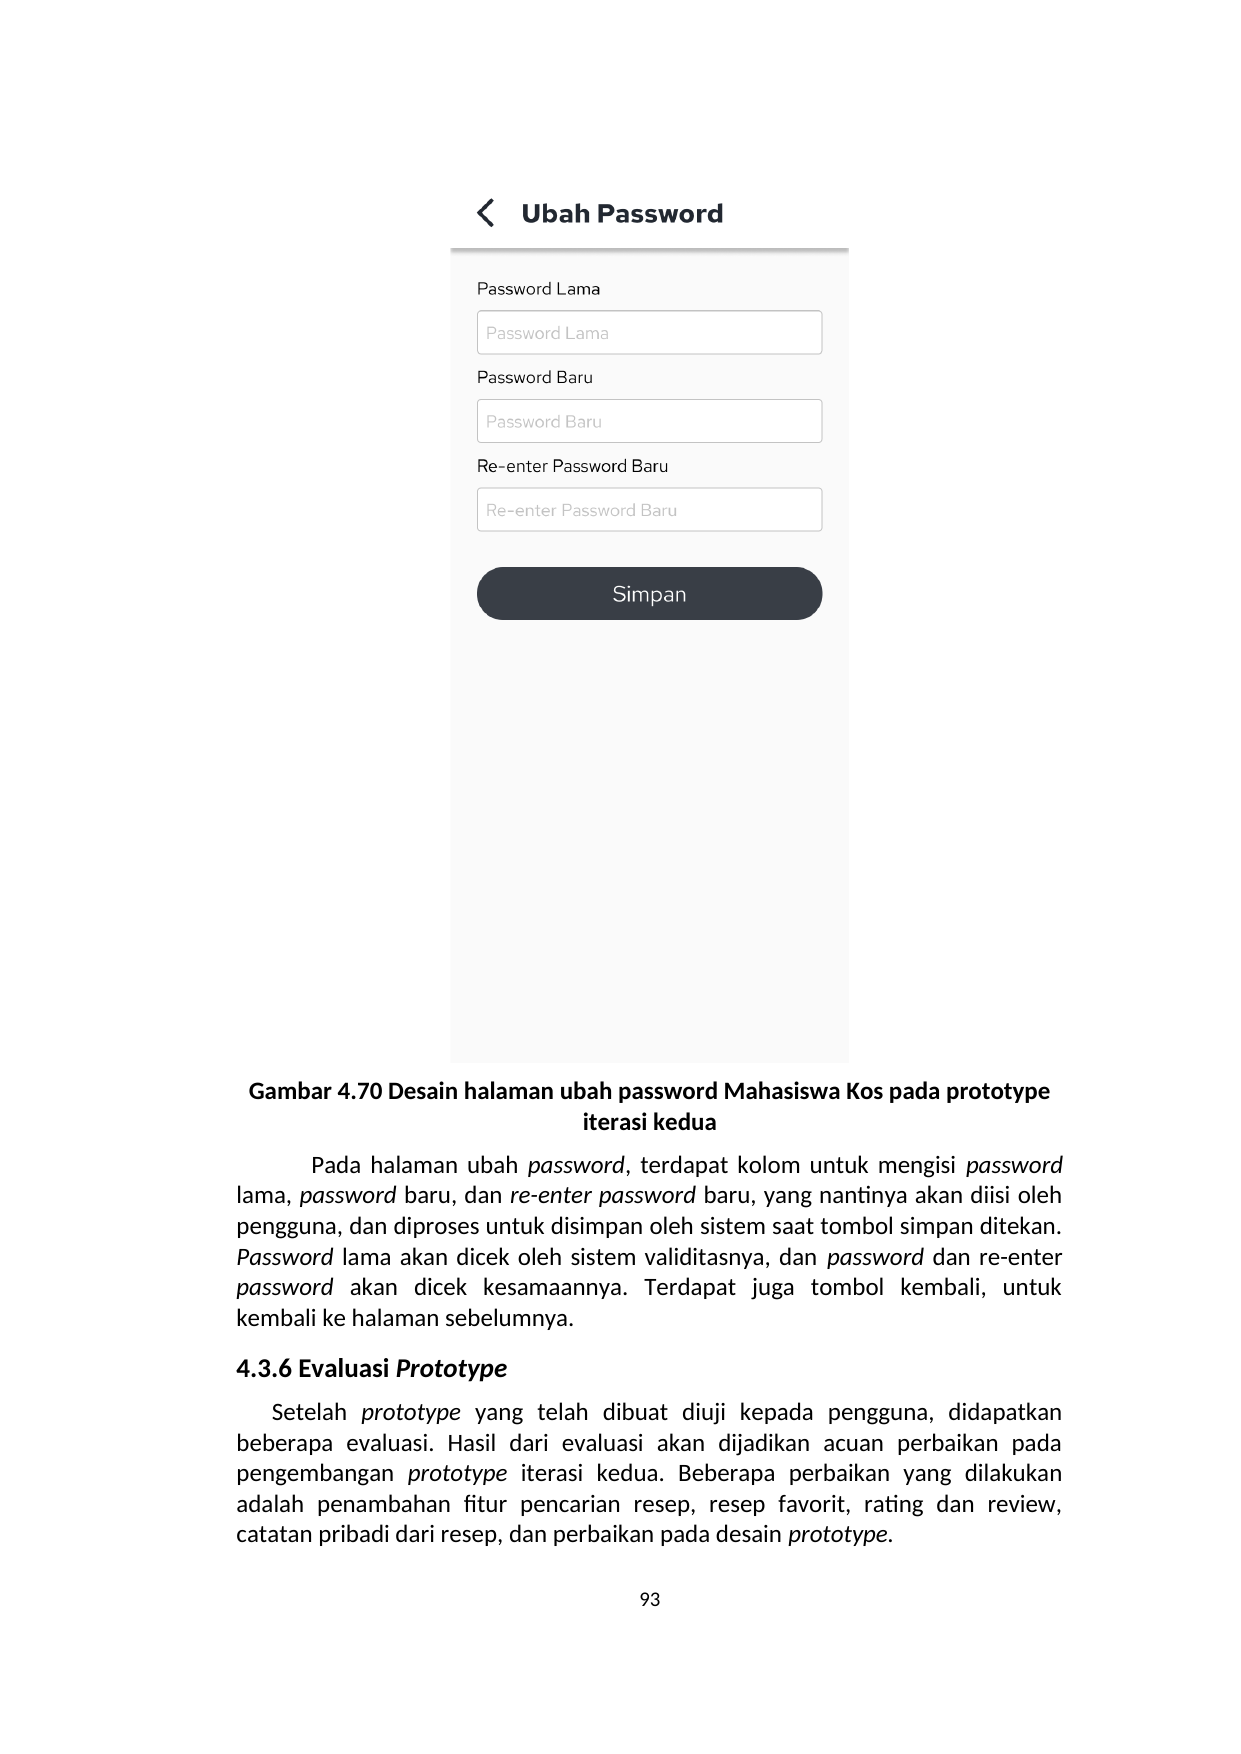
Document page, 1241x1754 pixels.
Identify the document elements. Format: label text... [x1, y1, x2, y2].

subtitle Evaluasi Prototype [236, 1351, 1063, 1384]
text Pada halaman ubah password, terdapat kolom untuk mengisi password lama, password baru, dan re-enter password baru, yang nantinya akan diisi oleh pengguna, dan diproses untuk disimpan oleh sistem saat tombol simpan ditekan. Password lama akan dicek oleh sistem validitasnya, dan password dan re-enter password akan dicek kesamaannya. Terdapat juga tombol kembali, untuk kembali ke halaman sebelumnya. [236, 1149, 1063, 1332]
text Setelah prototype yang telah dibuat diuji kepada pengguna, didapatkan beberapa evaluasi. Hasil dari evaluasi akan dijadikan acuan perbaikan pada pengembangan prototype iterasi kedua. Beberapa perbaikan yang dilakukan adalah penambahan fitur pencarian resep, resep favorit, rating dan review, catatan pribadi dari resep, dan perbaikan pada desain prototype. [236, 1396, 1063, 1549]
picture [450, 177, 849, 1063]
